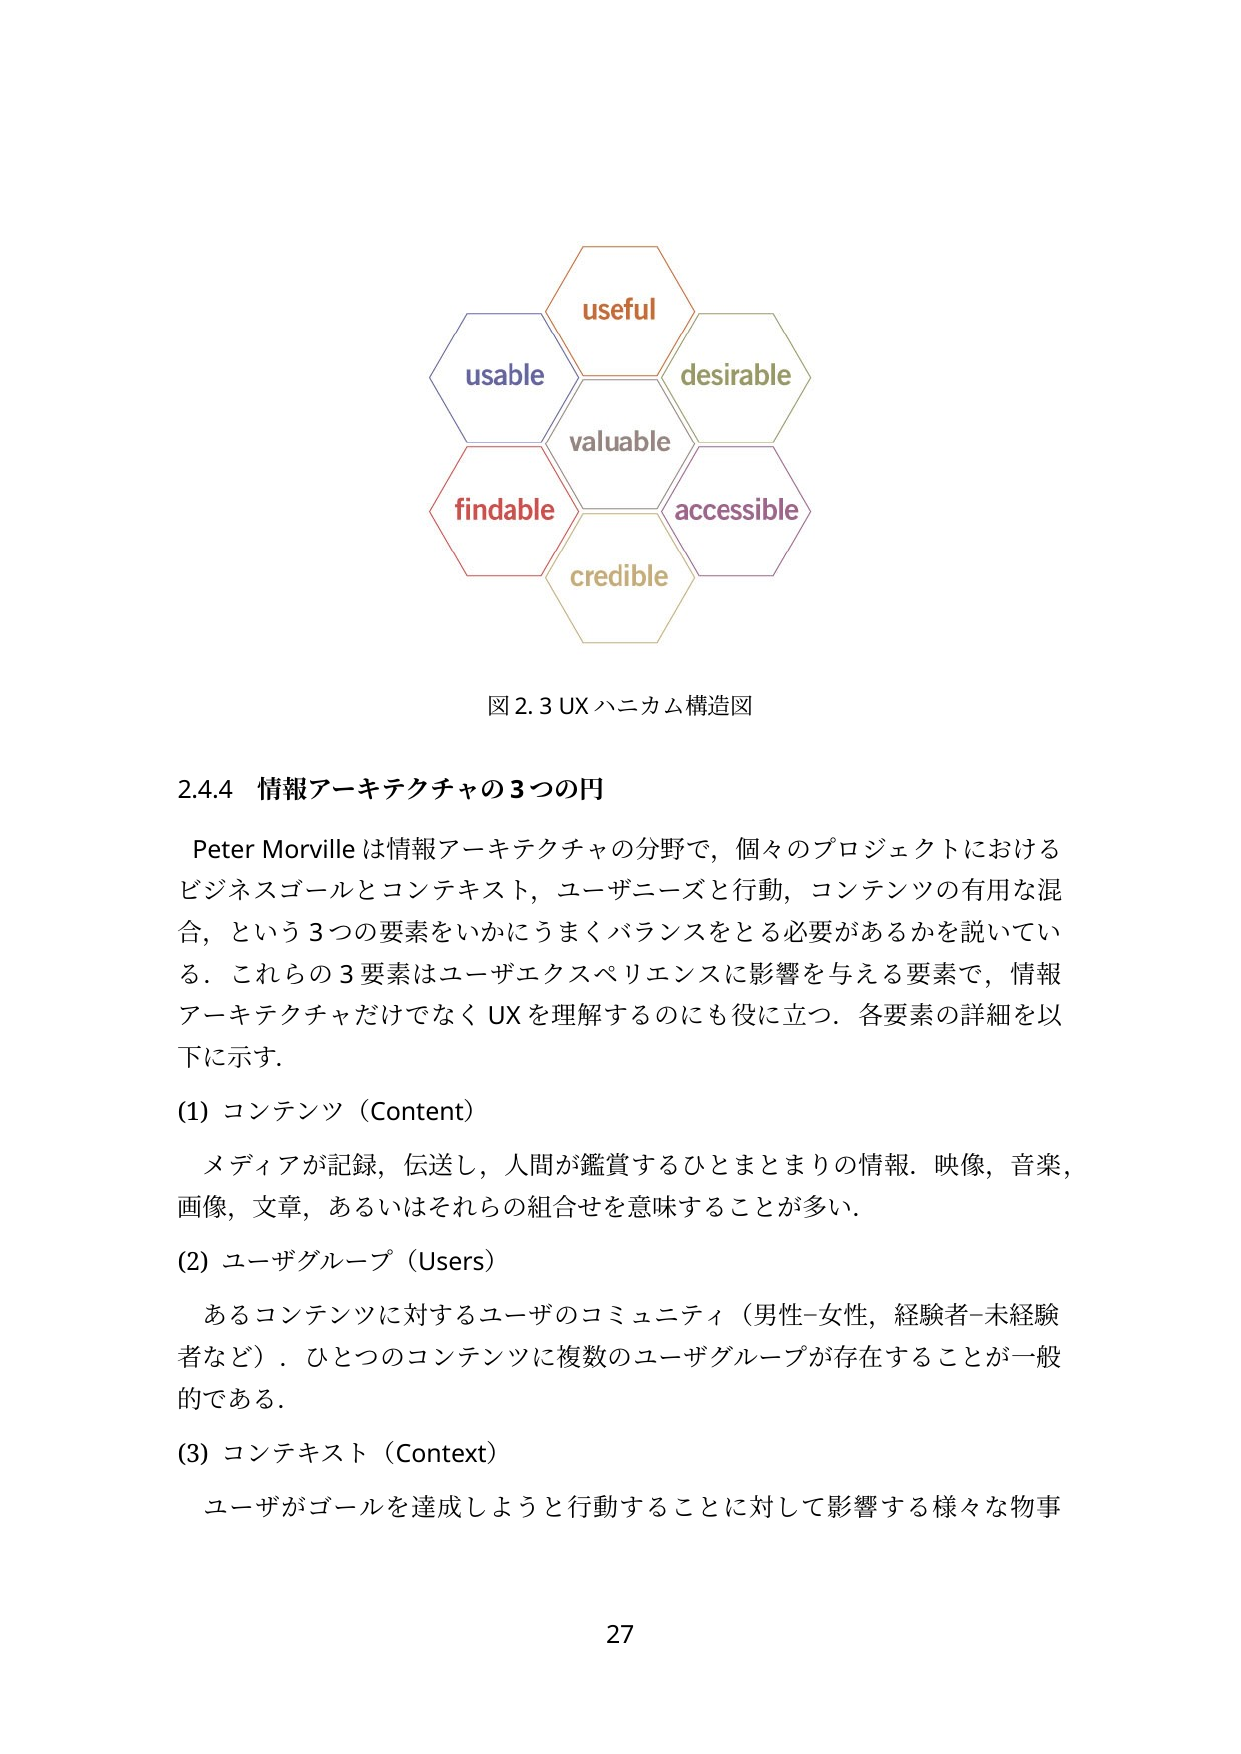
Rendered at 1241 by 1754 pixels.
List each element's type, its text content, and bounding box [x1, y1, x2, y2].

list メディアが記録，伝送し，人間が鑑賞するひとまとまりの情報．映像，音楽，画像，文章，あるいはそれらの組合せを意味することが多い． [177, 1143, 1063, 1226]
list コンテキスト（Context） [177, 1431, 1063, 1472]
list あるコンテンツに対するユーザのコミュニティ（男性−女性，経験者−未経験者など）．ひとつのコンテンツに複数のユーザグループが存在することが一般的である． [177, 1293, 1063, 1418]
list コンテンツ（Content） [177, 1089, 1063, 1131]
text Peter Morvilleは情報アーキテクチャの分野で，個々のプロジェクトにおけるビジネスゴールとコンテキスト，ユーザニーズと行動，コンテンツの有用な混合，という3つの要素をいかにうまくバランスをとる必要があるかを説いている．これらの3要素はユーザエクスペリエンスに影響を与える要素で，情報アーキテクチャだけでなくUXを理解するのにも役に立つ．各要素の詳細を以下に示す． [177, 826, 1063, 1076]
list ユーザグループ（Users） [177, 1239, 1063, 1281]
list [177, 1485, 1063, 1526]
picture [402, 225, 838, 661]
text 2.4.4 情報アーキテクチャの3つの円 [177, 767, 1063, 808]
text 図2. 3 UXハニカム構造図 [177, 683, 1063, 725]
